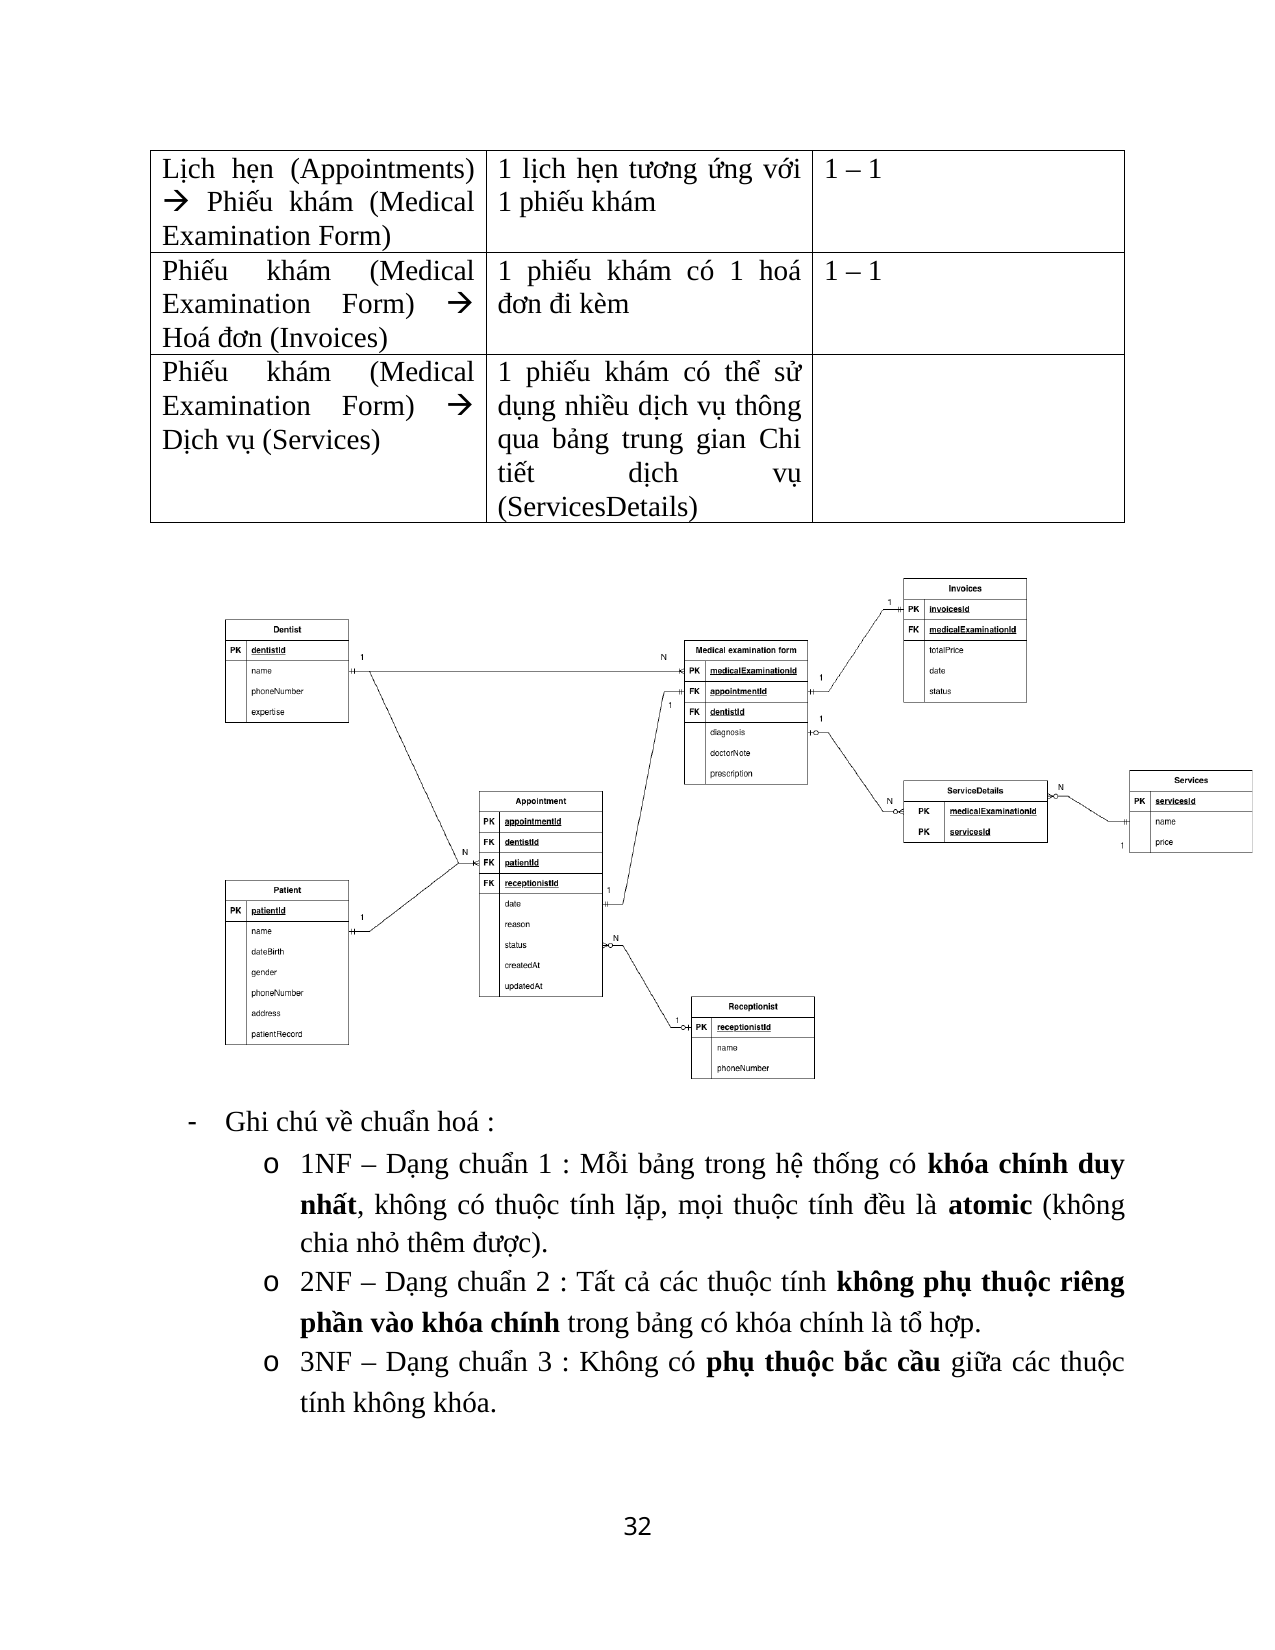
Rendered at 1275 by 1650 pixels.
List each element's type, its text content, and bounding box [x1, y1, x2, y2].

table_cell 1 – 1 [813, 253, 1124, 353]
table_cell Phiếu khám (Medical Examination Form) Dịch vụ (Services) [151, 355, 486, 522]
table_cell 1 – 1 [813, 151, 1124, 252]
list 2NF – Dạng chuẩn 2 : Tất cả các thuộc tính không phụ thuộc riêng phần vào khóa chính trong bảng có khóa chính là tổ hợp. [262, 1264, 1125, 1339]
table_cell 1 lịch hẹn tương ứng với 1 phiếu khám [487, 151, 812, 252]
table_cell Phiếu khám (Medical Examination Form) Hoá đơn (Invoices) [151, 253, 486, 353]
list Ghi chú về chuẩn hoá : [187, 1100, 1125, 1140]
table_cell Lịch hẹn (Appointments) Phiếu khám (Medical Examination Form) [151, 151, 486, 252]
table_cell 1 phiếu khám có 1 hoá đơn đi kèm [487, 253, 812, 353]
list 3NF – Dạng chuẩn 3 : Không có phụ thuộc bắc cầu giữa các thuộc tính không khóa. [262, 1344, 1125, 1418]
list 1NF – Dạng chuẩn 1 : Mỗi bảng trong hệ thống có khóa chính duy nhất, không có thuộc tính lặp, mọi thuộc tính đều là atomic (không chia nhỏ thêm được). [262, 1146, 1125, 1259]
table_cell [813, 355, 1124, 522]
picture [225, 578, 1253, 1079]
table_cell 1 phiếu khám có thể sử dụng nhiều dịch vụ thông qua bảng trung gian Chi tiết dịch vụ (ServicesDetails) [487, 355, 812, 522]
